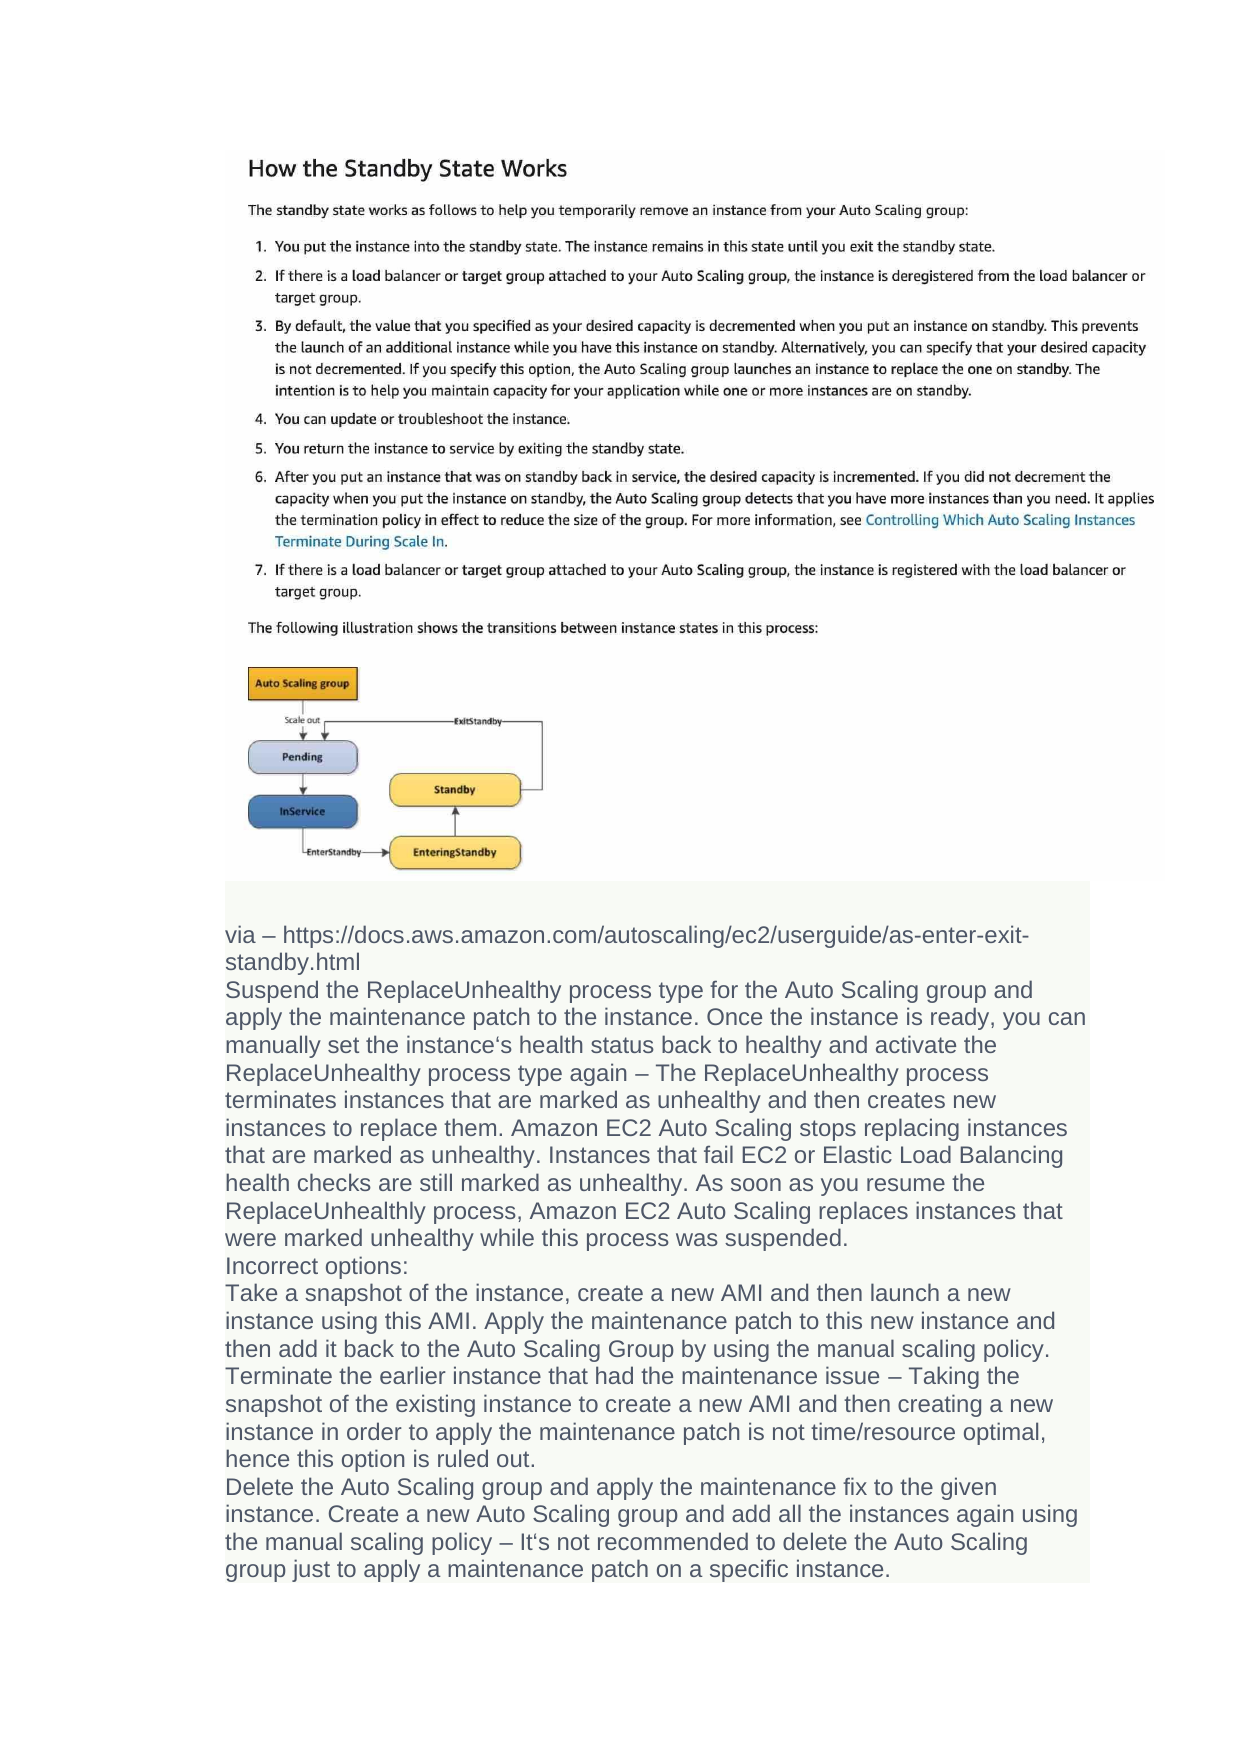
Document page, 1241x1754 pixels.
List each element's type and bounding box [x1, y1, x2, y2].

text [225, 921, 1090, 1583]
picture [225, 150, 1166, 881]
